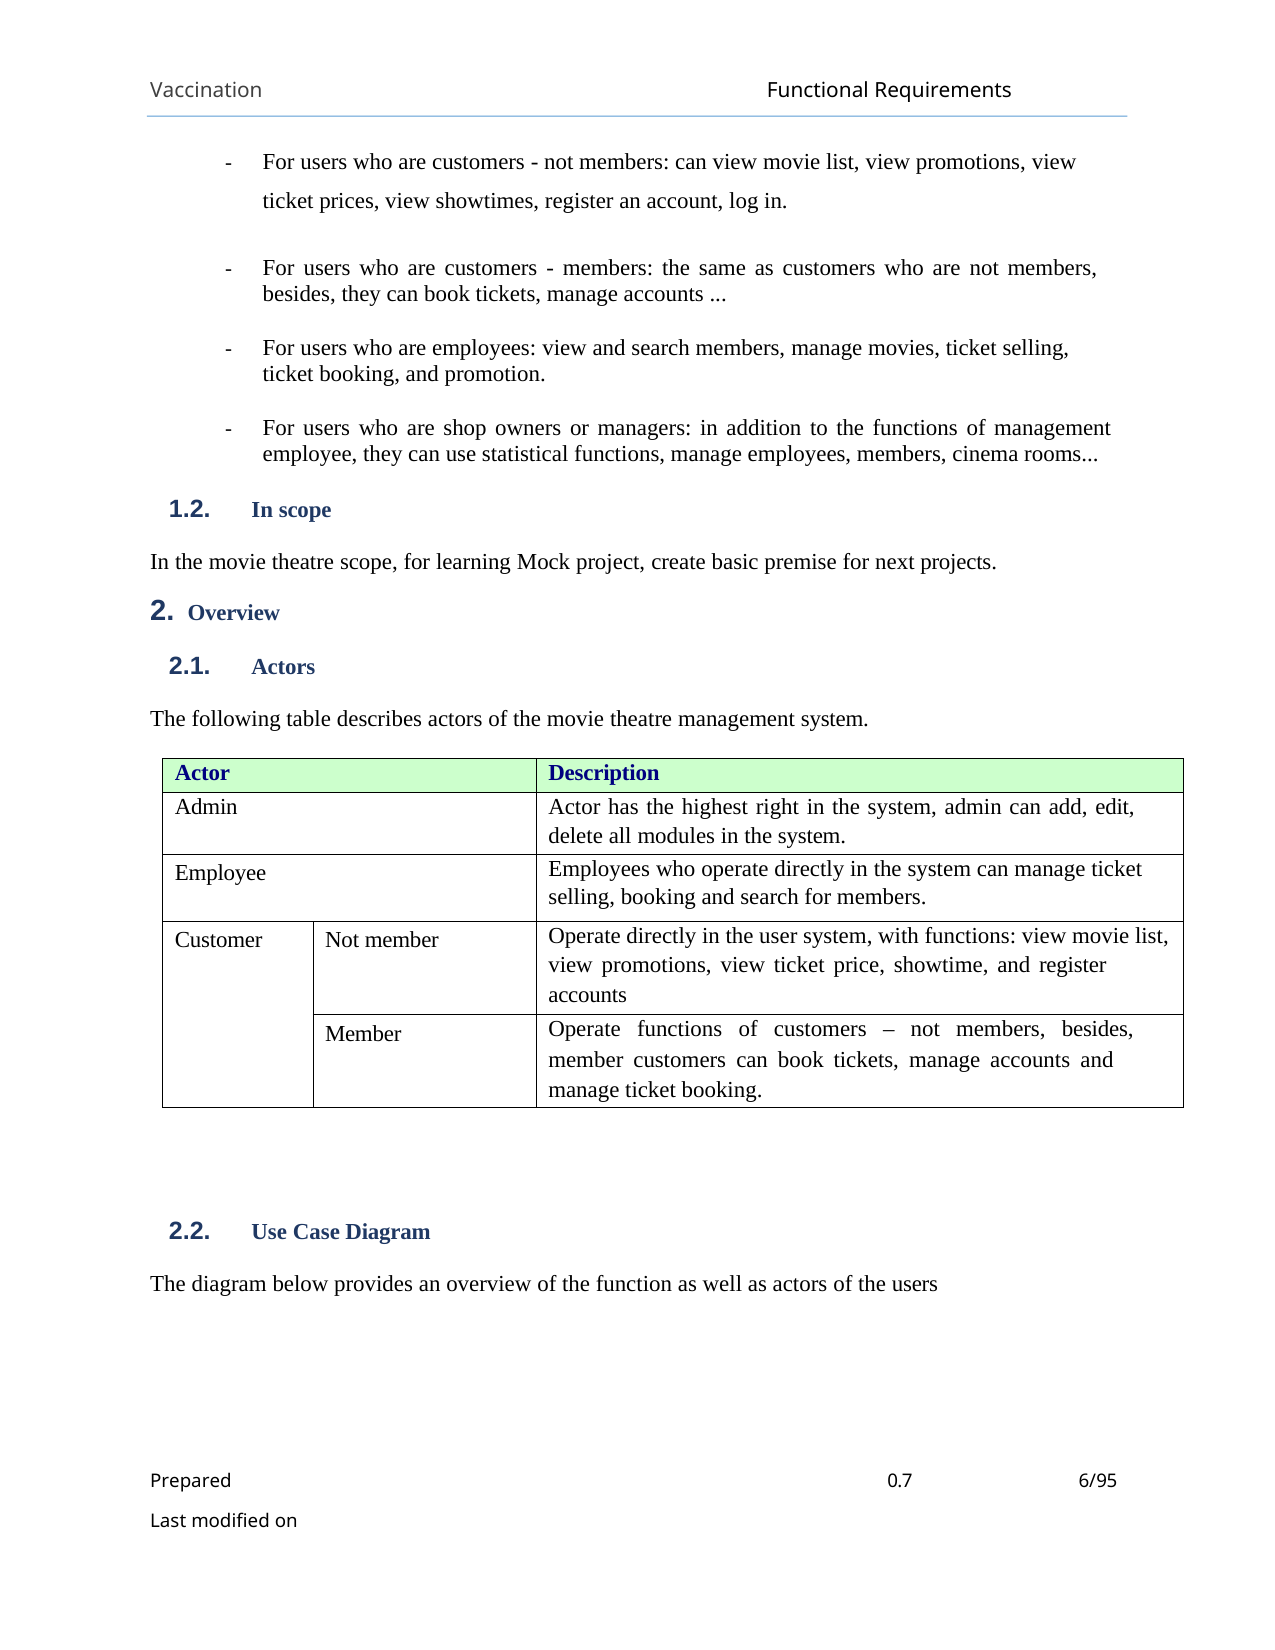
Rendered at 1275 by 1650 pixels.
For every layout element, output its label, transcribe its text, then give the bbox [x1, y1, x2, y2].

subtitle Actors [169, 651, 1275, 680]
table_cell Operate functions of customers – not members, besides, member customers can book tickets, manage accounts and manage ticket booking. [537, 1015, 1183, 1107]
list For users who are customers - members: the same as customers who are not members, besides, they can book tickets, manage accounts ... [225, 254, 1125, 307]
list For users who are shop owners or managers: in addition to the functions of management employee, they can use statistical functions, manage employees, members, cinema rooms... [225, 414, 1125, 467]
text The diagram below provides an overview of the function as well as actors of the users [150, 1269, 1275, 1296]
table_cell Admin [163, 793, 536, 854]
table_cell Customer [163, 922, 313, 1107]
table_cell Not member [314, 922, 536, 1014]
subtitle Overview [150, 593, 1275, 626]
list For users who are customers - not members: can view movie list, view promotions, view ticket prices, view showtimes, register an account, log in. [225, 148, 1125, 214]
table_cell Employees who operate directly in the system can manage ticket selling, booking and search for members. [537, 855, 1183, 921]
text In the movie theatre scope, for learning Mock project, create basic premise for next projects. [150, 548, 1275, 574]
table_cell Actor has the highest right in the system, admin can add, edit, delete all modules in the system. [537, 793, 1183, 854]
table_header Actor [163, 759, 536, 792]
table_cell Employee [163, 855, 536, 921]
subtitle Use Case Diagram [169, 1216, 1275, 1245]
subtitle In scope [169, 494, 1275, 523]
table_header Description [537, 759, 1183, 792]
text The following table describes actors of the movie theatre management system. [150, 705, 1275, 731]
table_cell Member [314, 1015, 536, 1107]
list For users who are employees: view and search members, manage movies, ticket selling, ticket booking, and promotion. [225, 334, 1125, 387]
table_cell Operate directly in the user system, with functions: view movie list, view promotions, view ticket price, showtime, and register accounts [537, 922, 1183, 1014]
